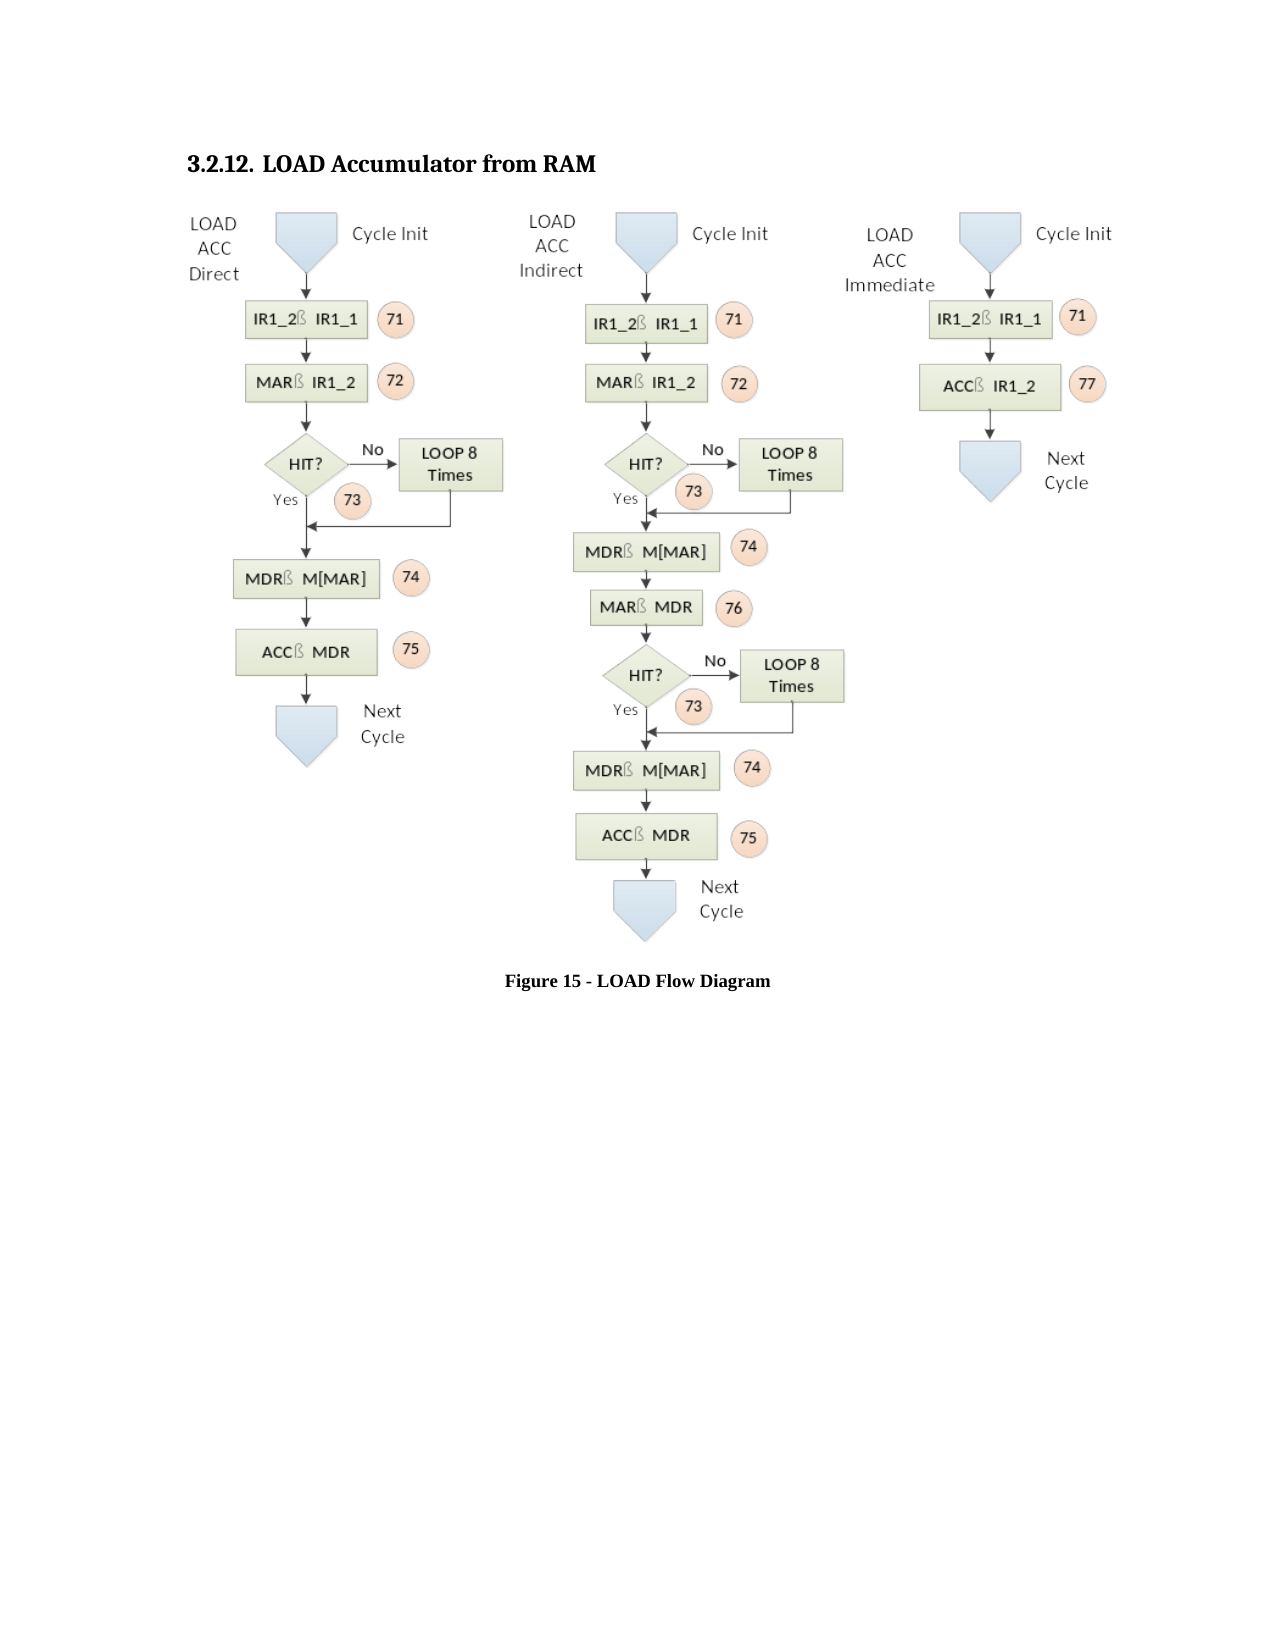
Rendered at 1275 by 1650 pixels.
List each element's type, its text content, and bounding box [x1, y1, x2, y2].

subtitle LOAD Accumulator from RAM [187, 150, 1125, 179]
text Figure 15 - LOAD Flow Diagram [150, 970, 1125, 992]
